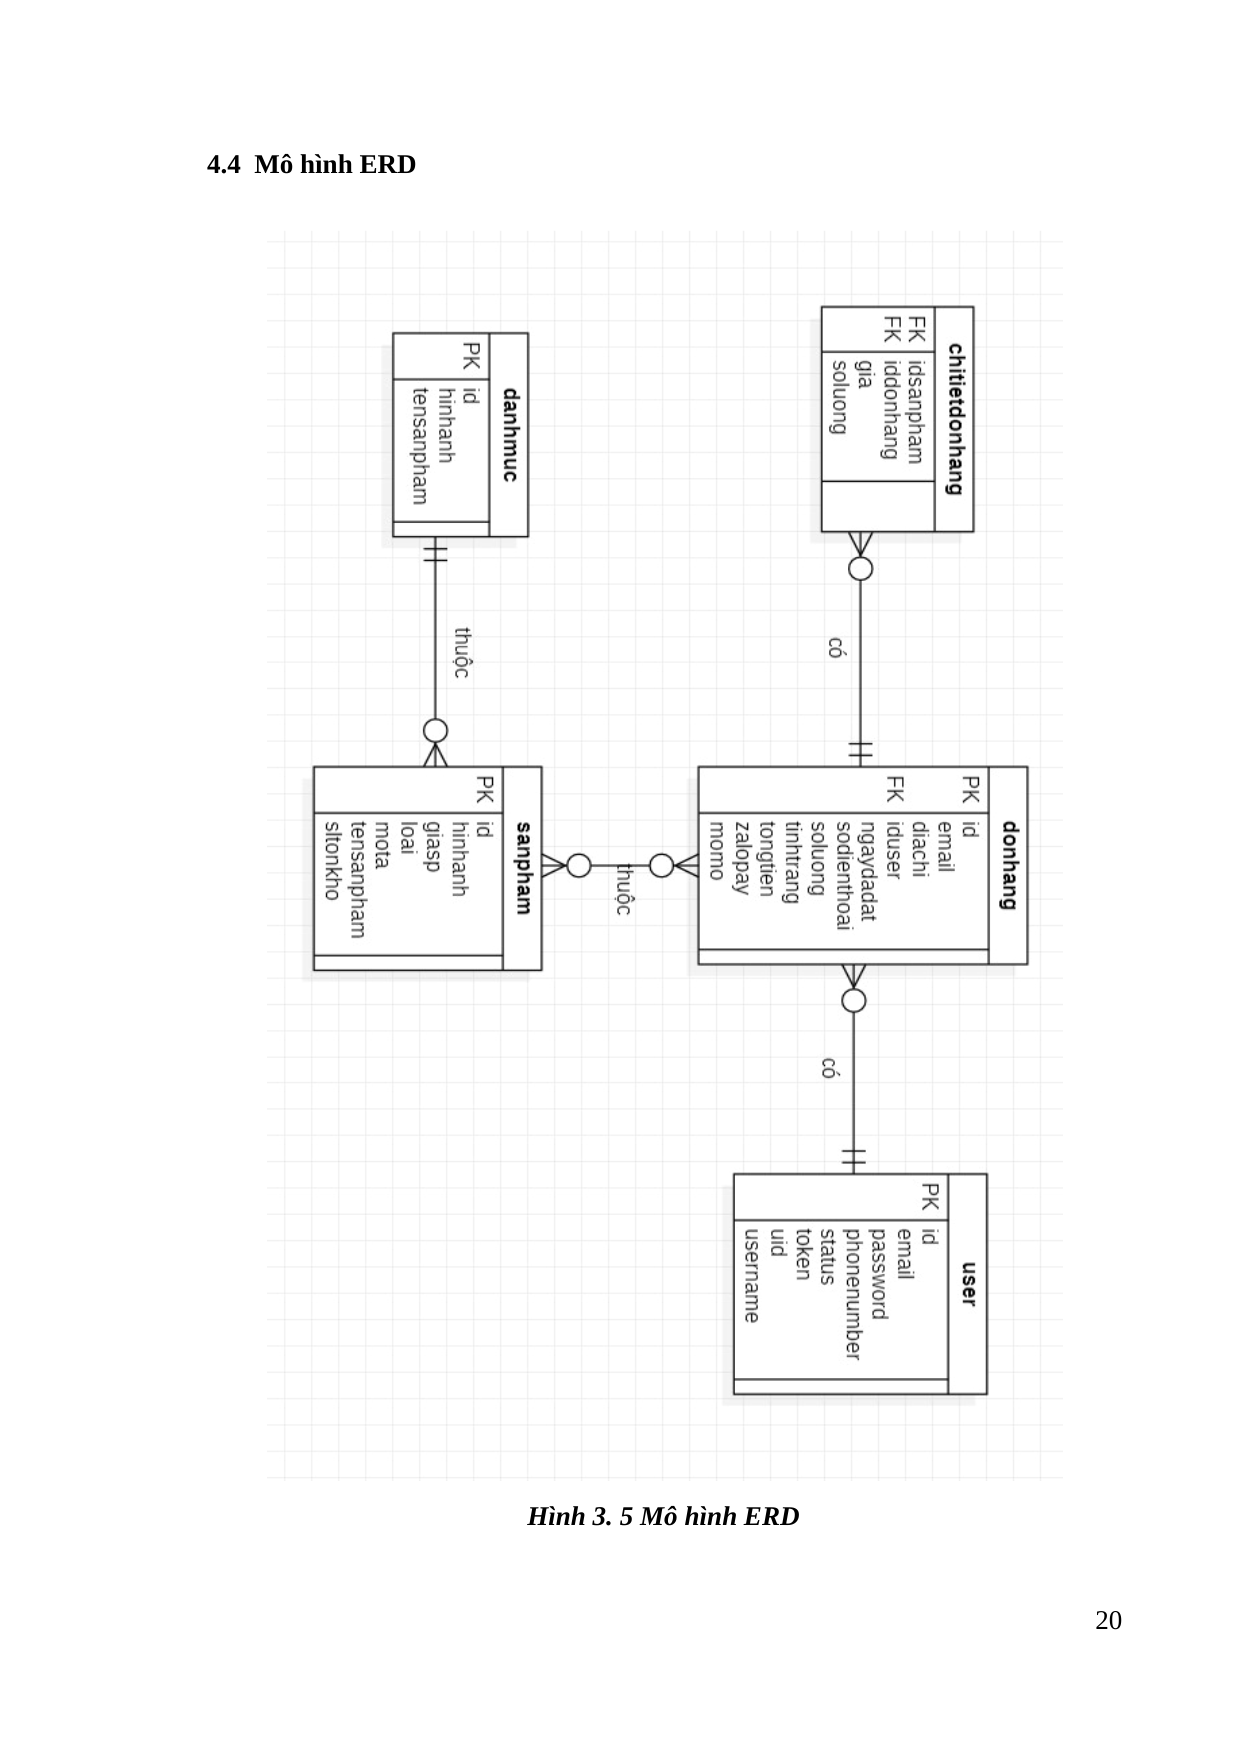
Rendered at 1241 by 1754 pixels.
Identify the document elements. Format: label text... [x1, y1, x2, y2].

picture [267, 232, 1062, 1480]
subtitle 4.4 Mô hình ERD [207, 148, 1122, 179]
text Hình 3. 5 Mô hình ERD [207, 1500, 1122, 1531]
